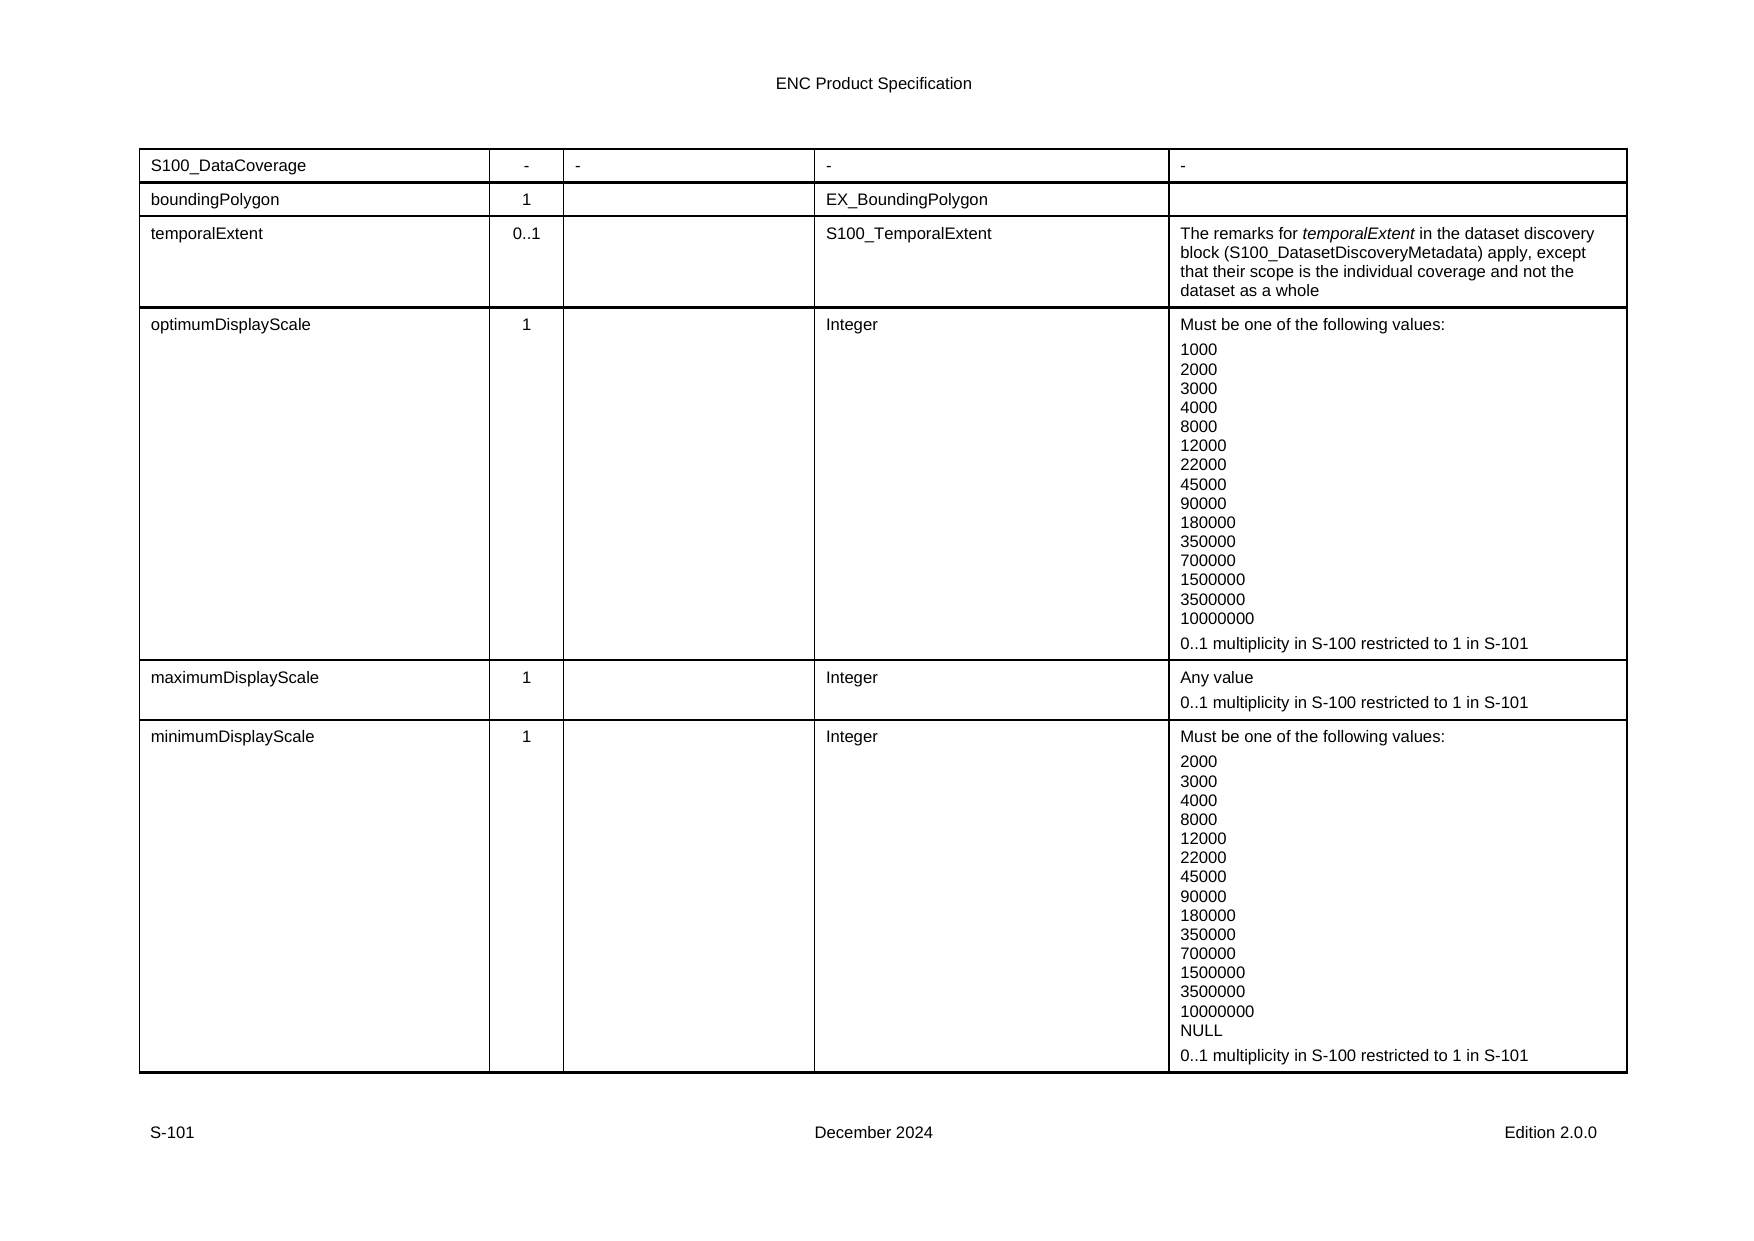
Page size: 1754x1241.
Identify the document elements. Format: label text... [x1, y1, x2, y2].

table_cell - [815, 150, 1168, 181]
table_cell temporalExtent [140, 217, 489, 306]
table_cell optimumDisplayScale [140, 309, 489, 659]
table_cell [564, 309, 814, 659]
table_cell 1 [490, 661, 563, 718]
table_cell 1 [490, 309, 563, 659]
table_cell Must be one of the following values: 2000 3000 4000 8000 12000 22000 45000 90000 180000 350000 700000 1500000 3500000 10000000 NULL 0..1 multiplicity in S-100 restricted to 1 in S-101 [1170, 721, 1626, 1071]
table_cell [564, 184, 814, 215]
table_cell EX_BoundingPolygon [815, 184, 1168, 215]
table_cell [564, 217, 814, 306]
table_cell [1170, 184, 1626, 215]
table_cell S100_DataCoverage [140, 150, 489, 181]
table_cell 0..1 [490, 217, 563, 306]
table_cell Any value 0..1 multiplicity in S-100 restricted to 1 in S-101 [1170, 661, 1626, 718]
table_cell boundingPolygon [140, 184, 489, 215]
table_cell Integer [815, 309, 1168, 659]
table_cell maximumDisplayScale [140, 661, 489, 718]
table_cell Must be one of the following values: 1000 2000 3000 4000 8000 12000 22000 45000 90000 180000 350000 700000 1500000 3500000 10000000 0..1 multiplicity in S-100 restricted to 1 in S-101 [1170, 309, 1626, 659]
table_cell 1 [490, 721, 563, 1071]
table_cell The remarks for temporalExtent in the dataset discovery block (S100_DatasetDiscoveryMetadata) apply, except that their scope is the individual coverage and not the dataset as a whole [1170, 217, 1626, 306]
table_cell [564, 661, 814, 718]
table_cell [564, 721, 814, 1071]
table_cell S100_TemporalExtent [815, 217, 1168, 306]
table_cell - [490, 150, 563, 181]
table_cell 1 [490, 184, 563, 215]
table_cell minimumDisplayScale [140, 721, 489, 1071]
table_cell - [564, 150, 814, 181]
table_cell Integer [815, 721, 1168, 1071]
table_cell Integer [815, 661, 1168, 718]
table_cell - [1170, 150, 1626, 181]
